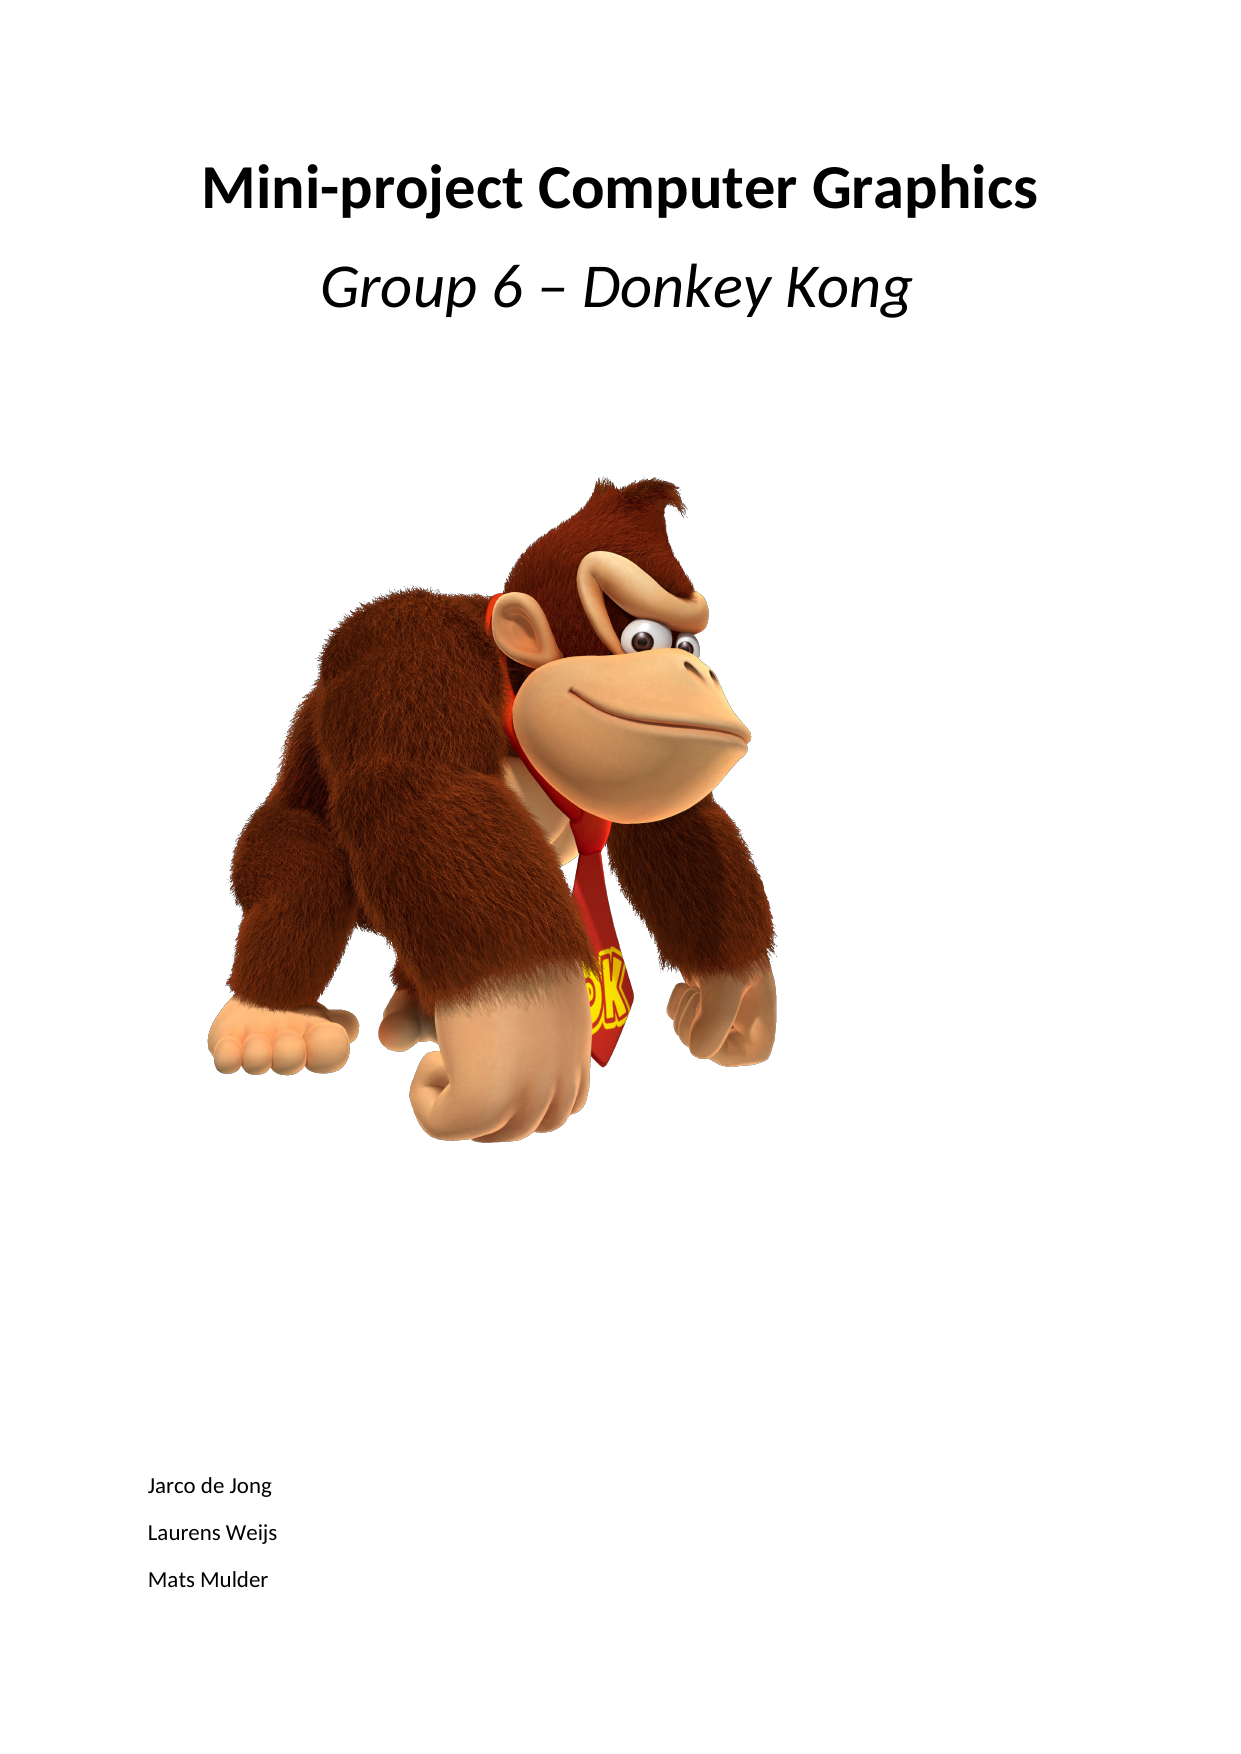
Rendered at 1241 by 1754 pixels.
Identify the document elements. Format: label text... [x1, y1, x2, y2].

text Laurens Weijs [148, 1518, 1093, 1547]
text Jarco de Jong [148, 1472, 1093, 1500]
picture [145, 434, 832, 1174]
text Group 6 – Donkey Kong [148, 247, 1093, 323]
text Mats Mulder [148, 1565, 1093, 1593]
text Mini-project Computer Graphics [148, 148, 1093, 224]
